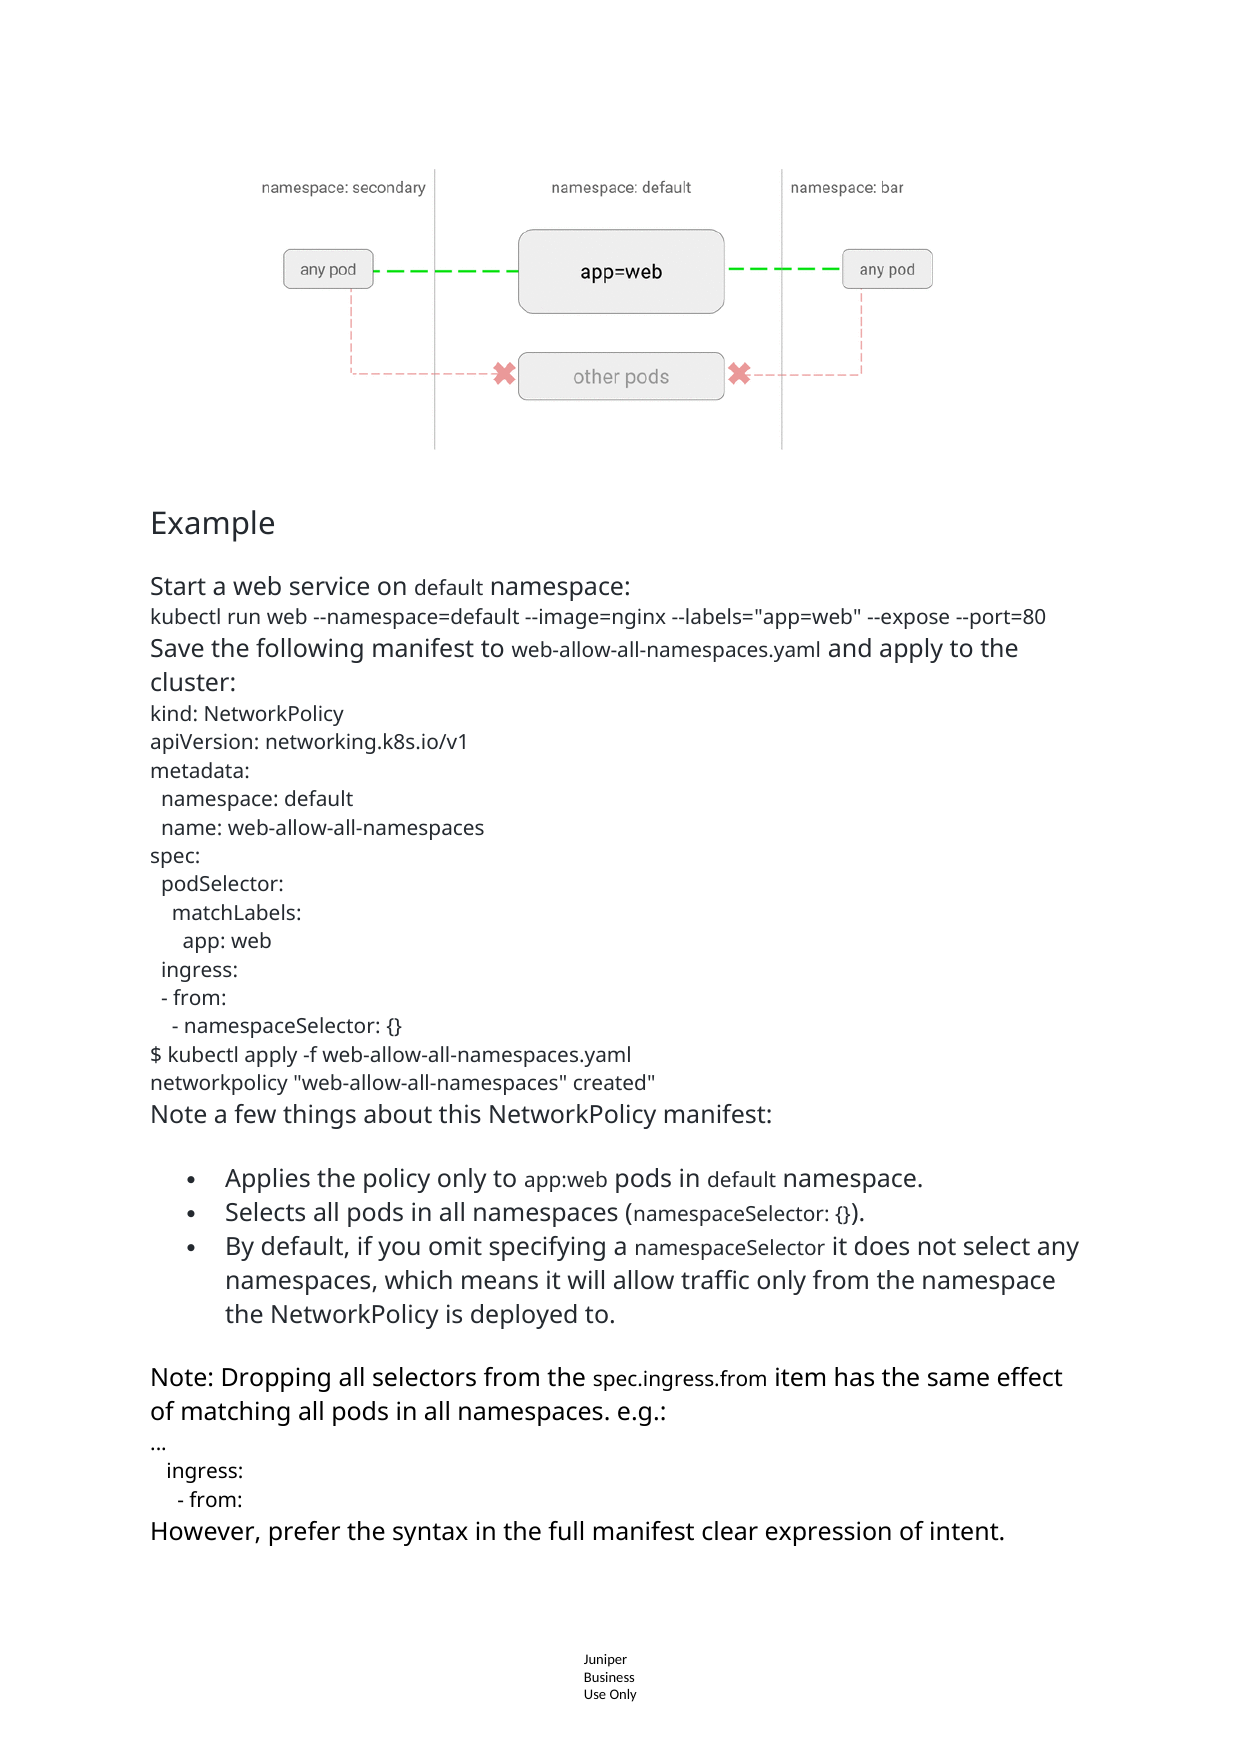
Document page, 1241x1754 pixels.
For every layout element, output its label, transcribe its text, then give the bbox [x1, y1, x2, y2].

text - namespaceSelector: {} [150, 1012, 1090, 1040]
text Note: Dropping all selectors from the spec.ingress.from item has the same effect of matching all pods in all namespaces. e.g.: [150, 1360, 1090, 1428]
list Applies the policy only to app:web pods in default namespace. [187, 1160, 1090, 1194]
text apiVersion: networking.k8s.io/v1 [150, 727, 1090, 756]
text - from: [150, 1485, 1090, 1513]
text Save the following manifest to web-allow-all-namespaces.yaml and apply to the cluster: [150, 631, 1090, 699]
text name: web-allow-all-namespaces [150, 813, 1090, 841]
list Selects all pods in all namespaces (namespaceSelector: {}). [187, 1194, 1090, 1228]
text matchLabels: [150, 898, 1090, 926]
picture [150, 150, 1091, 464]
text ingress: [150, 1456, 1090, 1485]
text - from: [150, 983, 1090, 1012]
list By default, if you omit specifying a namespaceSelector it does not select any namespaces, which means it will allow traffic only from the namespace the NetworkPolicy is deployed to. [187, 1228, 1090, 1331]
text $ kubectl apply -f web-allow-all-namespaces.yaml [150, 1040, 1090, 1068]
text However, prefer the syntax in the full manifest clear expression of intent. [150, 1513, 1090, 1547]
text ingress: [150, 955, 1090, 983]
text kubectl run web --namespace=default --image=nginx --labels="app=web" --expose --port=80 [150, 602, 1090, 631]
text kind: NetworkPolicy [150, 699, 1090, 727]
subtitle Example [150, 501, 1090, 543]
text Note a few things about this NetworkPolicy manifest: [150, 1097, 1090, 1131]
text metadata: [150, 756, 1090, 784]
text namespace: default [150, 784, 1090, 813]
text spec: [150, 841, 1090, 869]
text podSelector: [150, 869, 1090, 898]
text networkpolicy "web-allow-all-namespaces" created" [150, 1068, 1090, 1097]
text ... [150, 1428, 1090, 1456]
text app: web [150, 926, 1090, 955]
text Start a web service on default namespace: [150, 568, 1090, 602]
